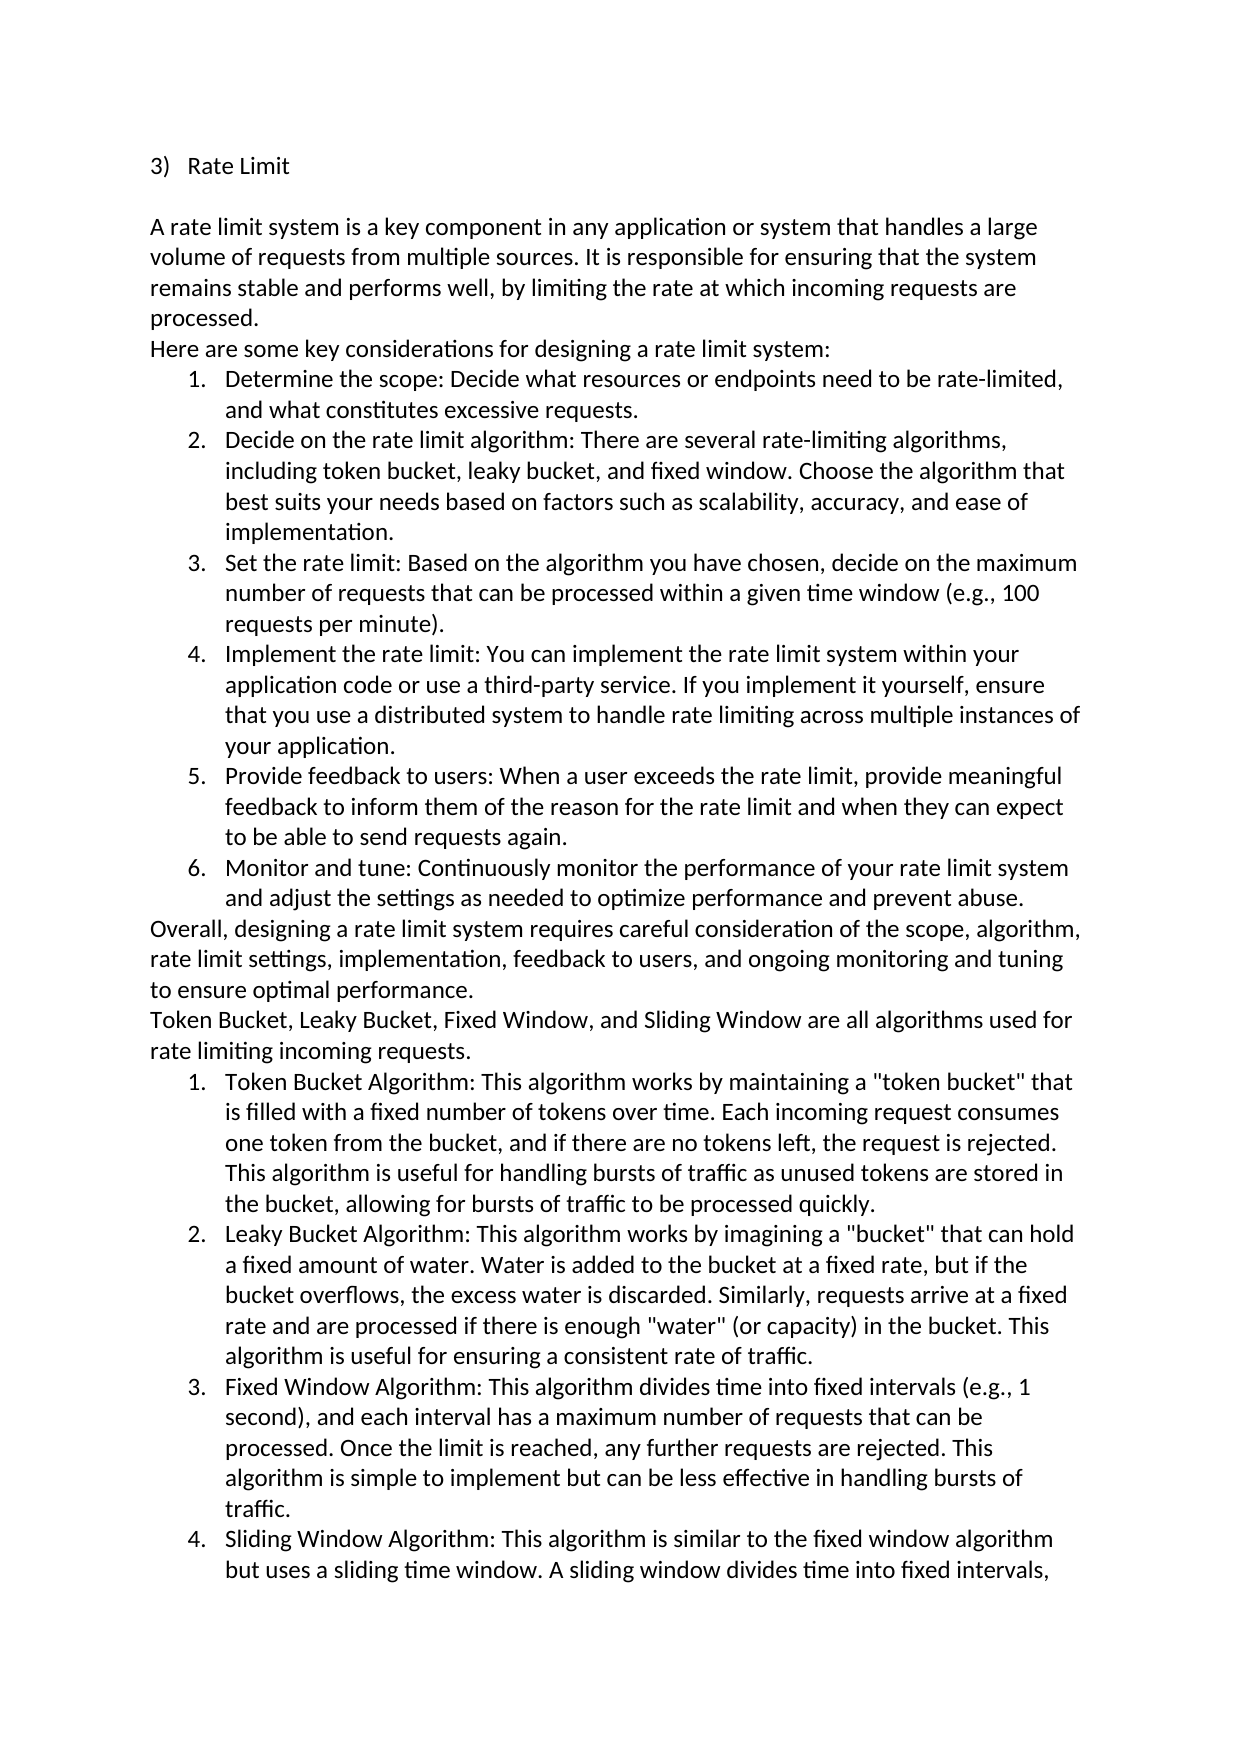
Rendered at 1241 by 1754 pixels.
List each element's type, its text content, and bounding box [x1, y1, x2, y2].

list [187, 1523, 1090, 1584]
list Implement the rate limit: You can implement the rate limit system within your application code or use a third-party service. If you implement it yourself, ensure that you use a distributed system to handle rate limiting across multiple instances of your application. [187, 638, 1090, 760]
list Token Bucket Algorithm: This algorithm works by maintaining a "token bucket" that is filled with a fixed number of tokens over time. Each incoming request consumes one token from the bucket, and if there are no tokens left, the request is rejected. This algorithm is useful for handling bursts of traffic as unused tokens are stored in the bucket, allowing for bursts of traffic to be processed quickly. [187, 1066, 1090, 1218]
list Determine the scope: Decide what resources or endpoints need to be rate-limited, and what constitutes excessive requests. [187, 364, 1090, 425]
text Here are some key considerations for designing a rate limit system: [150, 333, 1090, 364]
list Leaky Bucket Algorithm: This algorithm works by imagining a "bucket" that can hold a fixed amount of water. Water is added to the bucket at a fixed rate, but if the bucket overflows, the excess water is discarded. Similarly, requests arrive at a fixed rate and are processed if there is enough "water" (or capacity) in the bucket. This algorithm is useful for ensuring a consistent rate of traffic. [187, 1218, 1090, 1371]
text Overall, designing a rate limit system requires careful consideration of the scope, algorithm, rate limit settings, implementation, feedback to users, and ongoing monitoring and tuning to ensure optimal performance. [150, 913, 1090, 1004]
list Monitor and tune: Continuously monitor the performance of your rate limit system and adjust the settings as needed to optimize performance and prevent abuse. [187, 852, 1090, 913]
text A rate limit system is a key component in any application or system that handles a large volume of requests from multiple sources. It is responsible for ensuring that the system remains stable and performs well, by limiting the rate at which incoming requests are processed. [150, 211, 1090, 333]
list Set the rate limit: Based on the algorithm you have chosen, decide on the maximum number of requests that can be processed within a given time window (e.g., 100 requests per minute). [187, 547, 1090, 638]
list Decide on the rate limit algorithm: There are several rate-limiting algorithms, including token bucket, leaky bucket, and fixed window. Choose the algorithm that best suits your needs based on factors such as scalability, accuracy, and ease of implementation. [187, 425, 1090, 547]
list Provide feedback to users: When a user exceeds the rate limit, provide meaningful feedback to inform them of the reason for the rate limit and when they can expect to be able to send requests again. [187, 760, 1090, 852]
list Rate Limit [150, 150, 1090, 181]
list Fixed Window Algorithm: This algorithm divides time into fixed intervals (e.g., 1 second), and each interval has a maximum number of requests that can be processed. Once the limit is reached, any further requests are rejected. This algorithm is simple to implement but can be less effective in handling bursts of traffic. [187, 1371, 1090, 1523]
text Token Bucket, Leaky Bucket, Fixed Window, and Sliding Window are all algorithms used for rate limiting incoming requests. [150, 1004, 1090, 1066]
